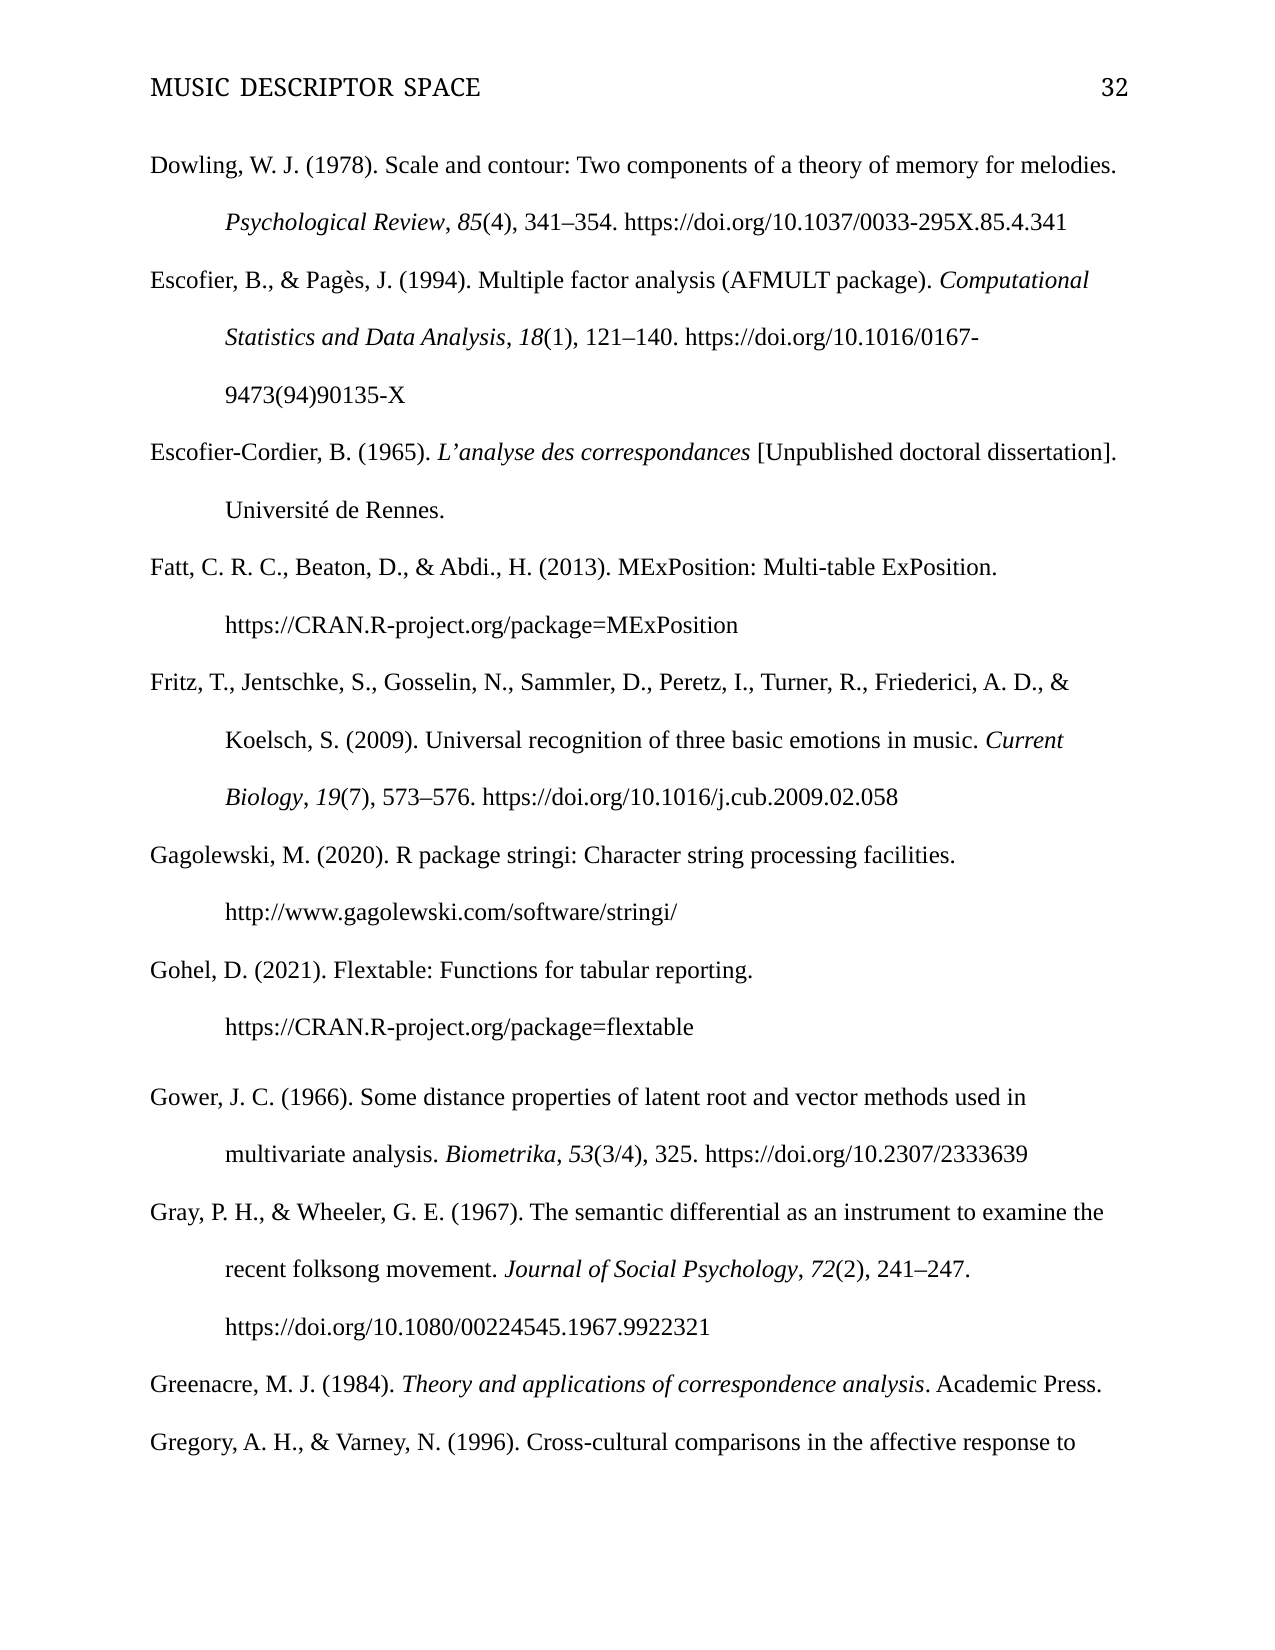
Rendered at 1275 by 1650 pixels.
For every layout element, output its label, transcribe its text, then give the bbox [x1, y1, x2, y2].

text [150, 1427, 1125, 1456]
text Gohel, D. (2021). Flextable: Functions for tabular reporting. https://CRAN.R-project.org/package=flextable [150, 955, 1125, 1041]
text Escofier, B., & Pagès, J. (1994). Multiple factor analysis (AFMULT package). Computational Statistics and Data Analysis, 18(1), 121–140. https://doi.org/10.1016/0167-9473(94)90135-X [150, 265, 1125, 409]
text Gagolewski, M. (2020). R package stringi: Character string processing facilities. http://www.gagolewski.com/software/stringi/ [150, 840, 1125, 926]
text Fritz, T., Jentschke, S., Gosselin, N., Sammler, D., Peretz, I., Turner, R., Friederici, A. D., & Koelsch, S. (2009). Universal recognition of three basic emotions in music. Current Biology, 19(7), 573–576. https://doi.org/10.1016/j.cub.2009.02.058 [150, 667, 1125, 811]
text Fatt, C. R. C., Beaton, D., & Abdi., H. (2013). MExPosition: Multi-table ExPosition. https://CRAN.R-project.org/package=MExPosition [150, 552, 1125, 639]
text Gray, P. H., & Wheeler, G. E. (1967). The semantic differential as an instrument to examine the recent folksong movement. Journal of Social Psychology, 72(2), 241–247. https://doi.org/10.1080/00224545.1967.9922321 [150, 1197, 1125, 1341]
text Dowling, W. J. (1978). Scale and contour: Two components of a theory of memory for melodies. Psychological Review, 85(4), 341–354. https://doi.org/10.1037/0033-295X.85.4.341 [150, 150, 1125, 236]
text Escofier-Cordier, B. (1965). L’analyse des correspondances [Unpublished doctoral dissertation]. Université de Rennes. [150, 437, 1125, 524]
text Gower, J. C. (1966). Some distance properties of latent root and vector methods used in multivariate analysis. Biometrika, 53(3/4), 325. https://doi.org/10.2307/2333639 [150, 1082, 1102, 1168]
text Greenacre, M. J. (1984). Theory and applications of correspondence analysis. Academic Press. [150, 1369, 1125, 1398]
